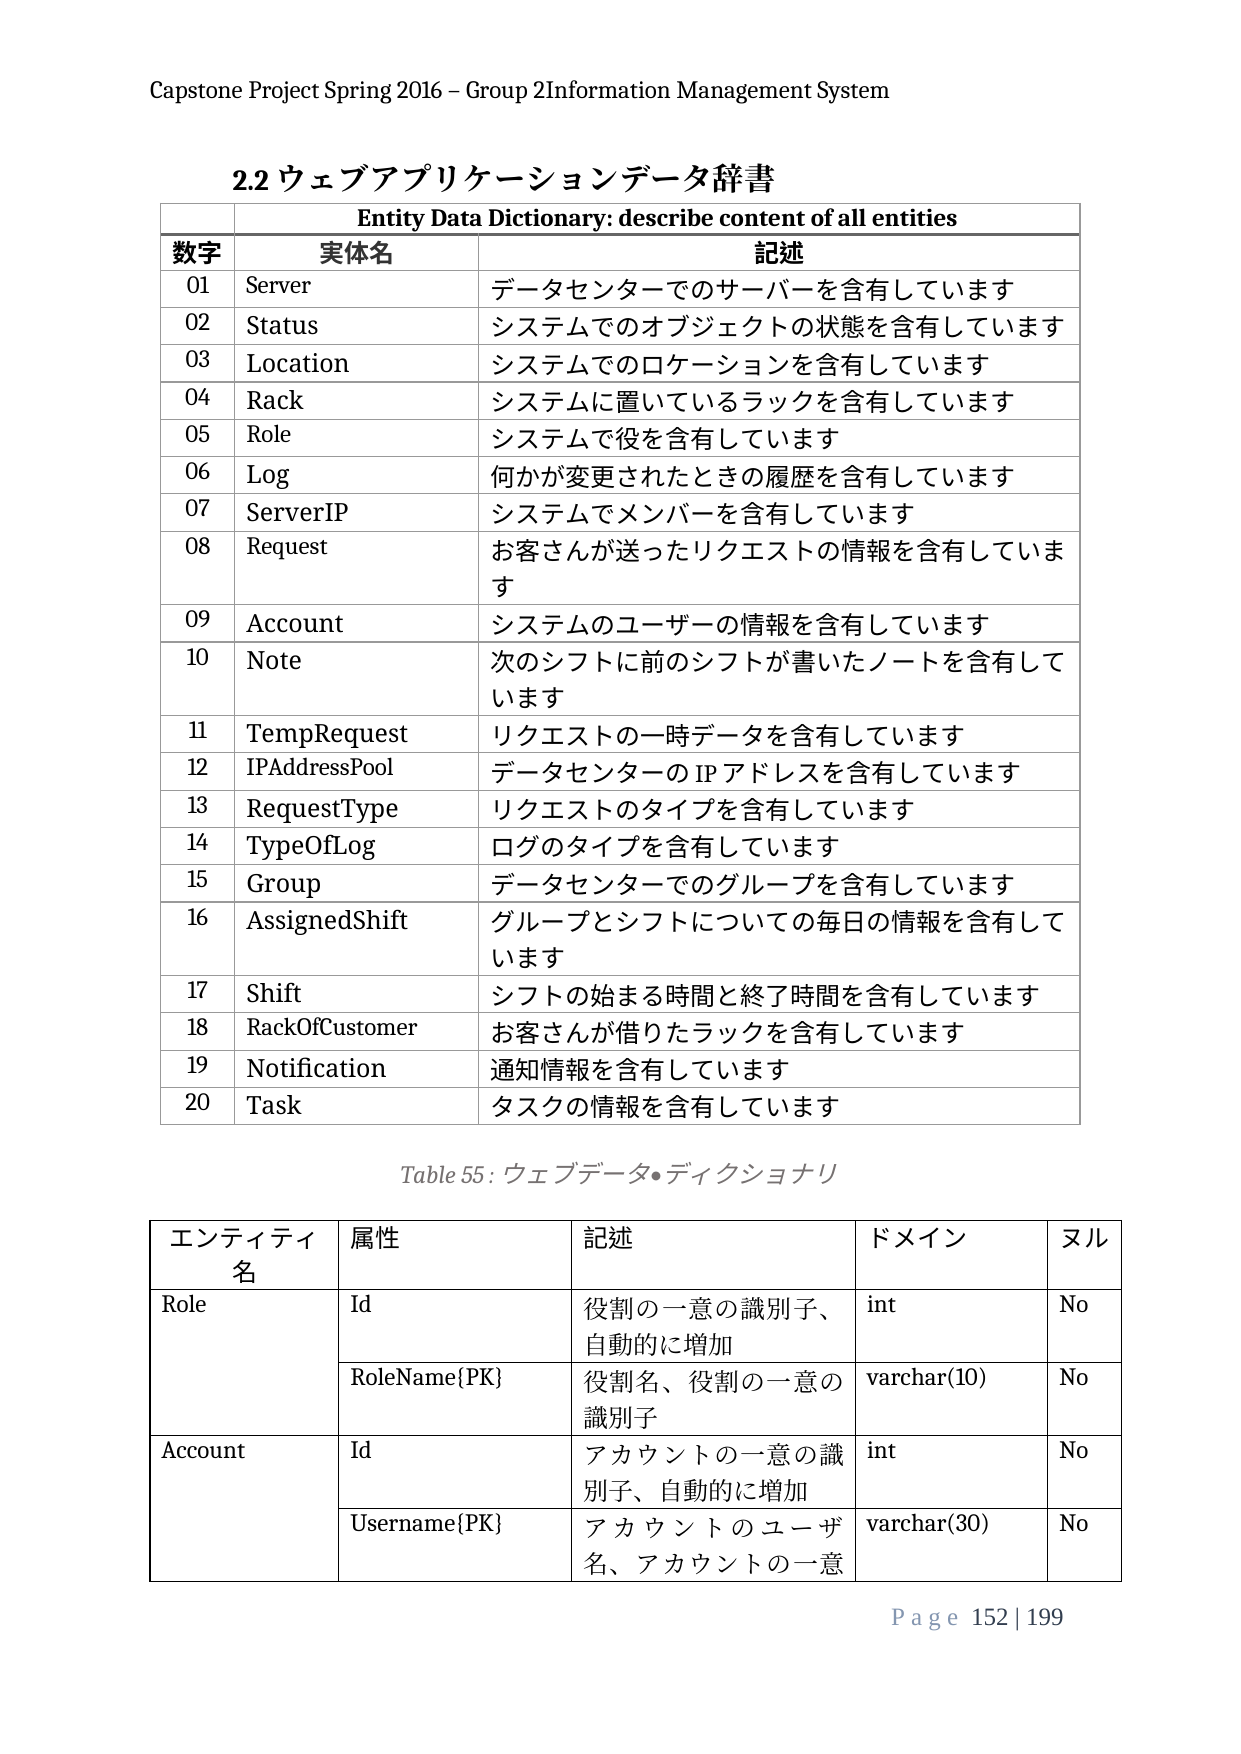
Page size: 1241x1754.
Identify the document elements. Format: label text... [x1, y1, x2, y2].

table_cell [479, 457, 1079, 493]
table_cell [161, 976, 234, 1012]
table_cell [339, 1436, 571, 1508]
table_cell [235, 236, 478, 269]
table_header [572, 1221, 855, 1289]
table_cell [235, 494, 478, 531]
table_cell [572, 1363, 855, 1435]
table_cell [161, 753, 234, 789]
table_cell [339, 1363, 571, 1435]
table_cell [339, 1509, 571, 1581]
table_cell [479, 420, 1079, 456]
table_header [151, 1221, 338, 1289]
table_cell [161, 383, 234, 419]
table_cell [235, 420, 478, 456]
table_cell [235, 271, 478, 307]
subtitle 2.2 ウェブアプリケーションデータ辞書 [232, 154, 1090, 199]
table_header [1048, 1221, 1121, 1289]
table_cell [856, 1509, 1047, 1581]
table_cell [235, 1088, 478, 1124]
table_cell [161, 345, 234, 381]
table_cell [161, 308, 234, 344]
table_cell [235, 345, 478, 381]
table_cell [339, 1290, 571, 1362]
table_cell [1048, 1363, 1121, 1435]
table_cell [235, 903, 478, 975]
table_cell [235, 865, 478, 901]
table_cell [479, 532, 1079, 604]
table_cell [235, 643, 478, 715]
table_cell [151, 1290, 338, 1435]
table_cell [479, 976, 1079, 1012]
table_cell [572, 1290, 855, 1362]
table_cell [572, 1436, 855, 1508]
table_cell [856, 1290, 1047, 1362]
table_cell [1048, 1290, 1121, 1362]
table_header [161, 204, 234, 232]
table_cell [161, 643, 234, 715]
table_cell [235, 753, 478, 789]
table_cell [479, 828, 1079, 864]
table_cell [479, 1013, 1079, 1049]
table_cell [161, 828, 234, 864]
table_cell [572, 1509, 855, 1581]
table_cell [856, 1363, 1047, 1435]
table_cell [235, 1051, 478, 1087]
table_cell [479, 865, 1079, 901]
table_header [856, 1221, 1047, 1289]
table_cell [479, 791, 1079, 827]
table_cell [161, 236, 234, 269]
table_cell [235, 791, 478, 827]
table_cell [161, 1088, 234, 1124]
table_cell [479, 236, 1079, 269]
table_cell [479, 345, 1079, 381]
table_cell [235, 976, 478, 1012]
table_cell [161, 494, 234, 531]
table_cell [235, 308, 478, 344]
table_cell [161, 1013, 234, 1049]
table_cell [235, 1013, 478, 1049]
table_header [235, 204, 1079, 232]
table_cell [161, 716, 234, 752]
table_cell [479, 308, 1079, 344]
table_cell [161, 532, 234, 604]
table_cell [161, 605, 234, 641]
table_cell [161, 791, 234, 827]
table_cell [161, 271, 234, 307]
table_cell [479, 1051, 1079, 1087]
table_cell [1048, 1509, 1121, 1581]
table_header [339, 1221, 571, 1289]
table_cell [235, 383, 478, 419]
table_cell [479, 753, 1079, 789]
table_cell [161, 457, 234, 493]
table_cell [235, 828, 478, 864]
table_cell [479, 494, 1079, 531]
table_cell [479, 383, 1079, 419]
text Table 55 : ウェブデータ•ディクショナリ [150, 1154, 1090, 1191]
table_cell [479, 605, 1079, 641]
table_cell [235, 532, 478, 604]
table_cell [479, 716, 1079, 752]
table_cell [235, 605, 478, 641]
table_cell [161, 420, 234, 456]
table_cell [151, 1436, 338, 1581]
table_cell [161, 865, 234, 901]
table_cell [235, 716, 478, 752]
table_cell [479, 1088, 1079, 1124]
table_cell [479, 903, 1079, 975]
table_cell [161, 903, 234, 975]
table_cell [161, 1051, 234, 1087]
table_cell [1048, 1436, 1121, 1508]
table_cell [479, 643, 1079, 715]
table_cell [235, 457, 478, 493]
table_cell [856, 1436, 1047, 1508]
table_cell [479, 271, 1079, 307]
